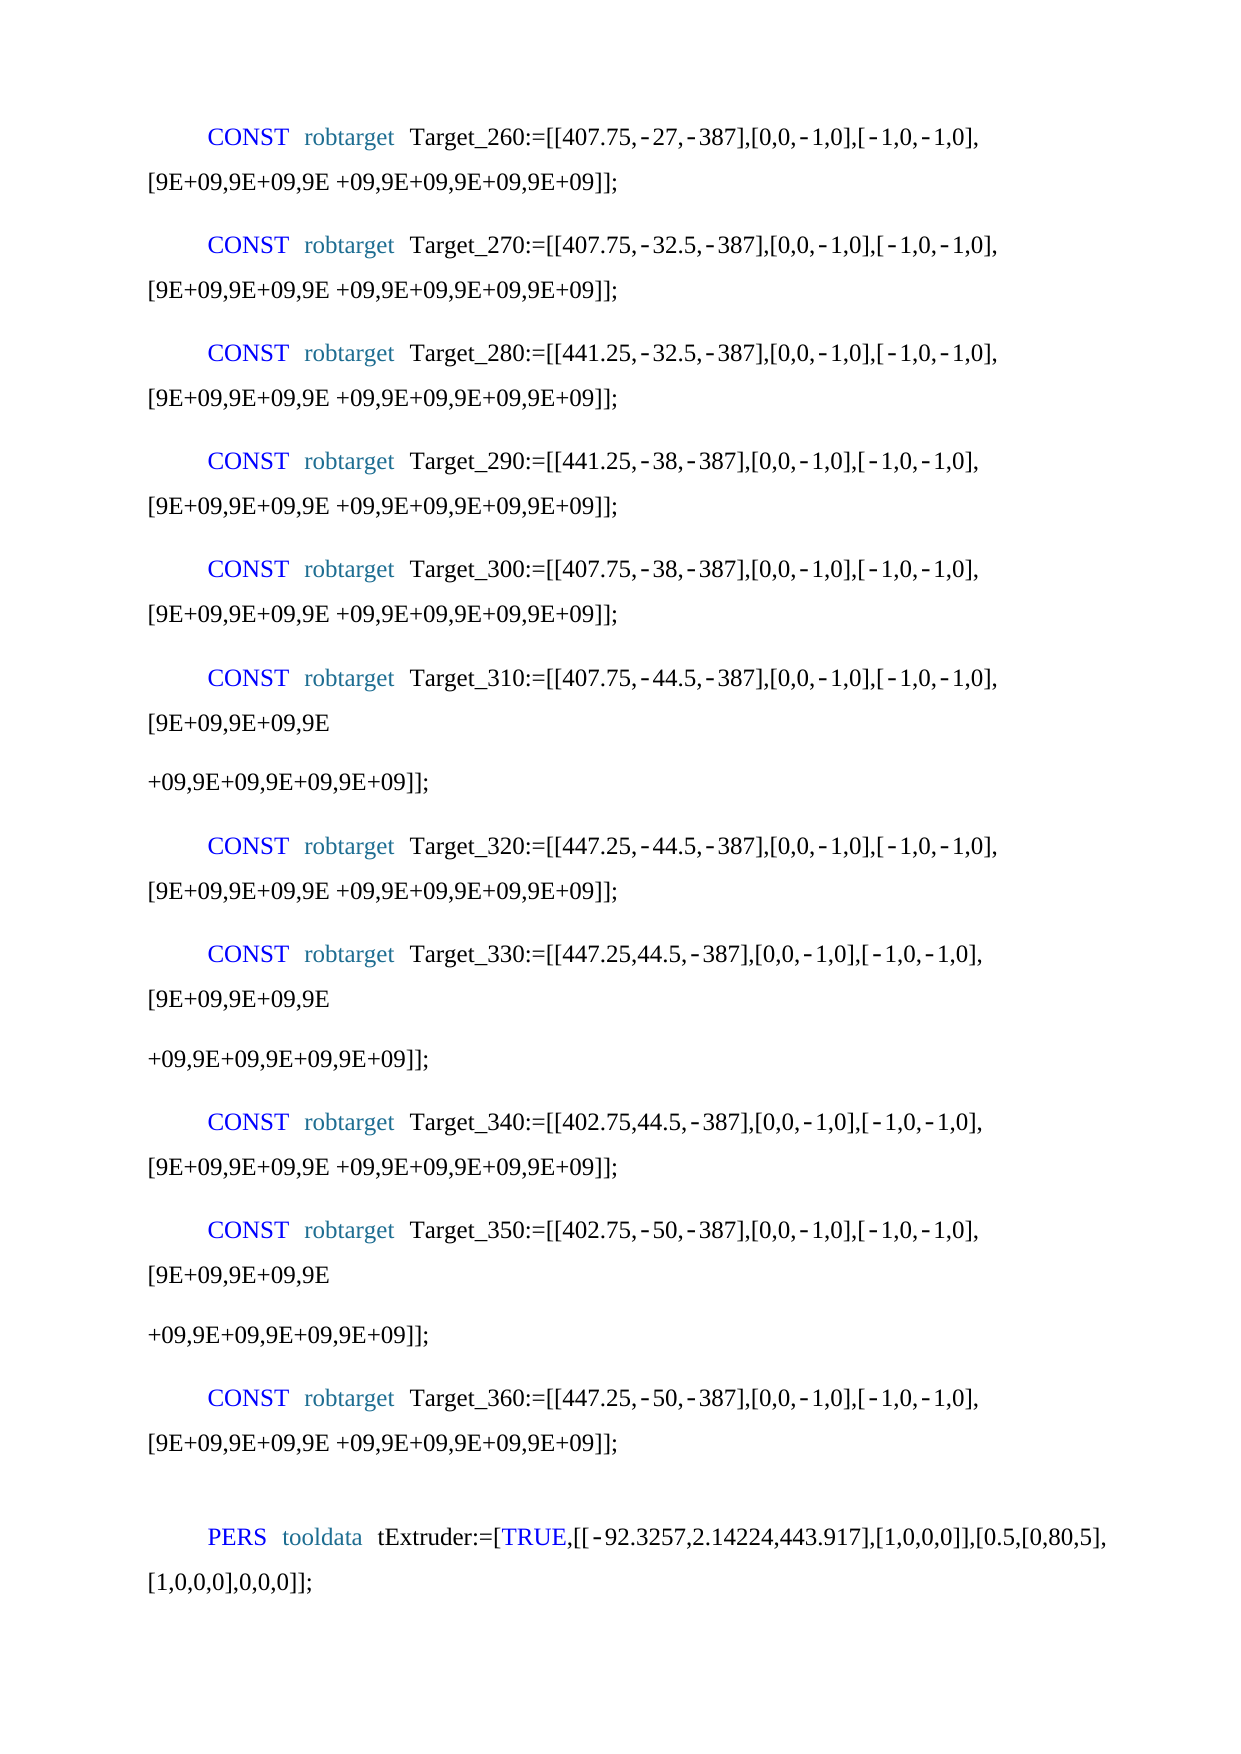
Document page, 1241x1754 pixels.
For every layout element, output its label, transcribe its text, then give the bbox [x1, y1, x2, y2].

text PERS tooldata tExtruder:=[TRUE,[[‐92.3257,2.14224,443.917],[1,0,0,0]],[0.5,[0,80,5], [1,0,0,0],0,0,0]]; [147, 1519, 1122, 1596]
text CONST robtarget Target_320:=[[447.25,‐44.5,‐387],[0,0,‐1,0],[‐1,0,‐1,0],[9E+09,9E+09,9E +09,9E+09,9E+09,9E+09]]; [147, 827, 1122, 904]
text CONST robtarget Target_310:=[[407.75,‐44.5,‐387],[0,0,‐1,0],[‐1,0,‐1,0],[9E+09,9E+09,9E [147, 659, 1122, 736]
text CONST robtarget Target_340:=[[402.75,44.5,‐387],[0,0,‐1,0],[‐1,0,‐1,0],[9E+09,9E+09,9E +09,9E+09,9E+09,9E+09]]; [147, 1103, 1122, 1181]
text +09,9E+09,9E+09,9E+09]]; [147, 767, 1122, 796]
text CONST robtarget Target_260:=[[407.75,‐27,‐387],[0,0,‐1,0],[‐1,0,‐1,0],[9E+09,9E+09,9E +09,9E+09,9E+09,9E+09]]; [147, 118, 1122, 195]
text +09,9E+09,9E+09,9E+09]]; [147, 1044, 1122, 1072]
text CONST robtarget Target_290:=[[441.25,‐38,‐387],[0,0,‐1,0],[‐1,0,‐1,0],[9E+09,9E+09,9E +09,9E+09,9E+09,9E+09]]; [147, 443, 1122, 520]
text CONST robtarget Target_270:=[[407.75,‐32.5,‐387],[0,0,‐1,0],[‐1,0,‐1,0],[9E+09,9E+09,9E +09,9E+09,9E+09,9E+09]]; [147, 226, 1122, 303]
text CONST robtarget Target_330:=[[447.25,44.5,‐387],[0,0,‐1,0],[‐1,0,‐1,0],[9E+09,9E+09,9E [147, 936, 1122, 1013]
text CONST robtarget Target_350:=[[402.75,‐50,‐387],[0,0,‐1,0],[‐1,0,‐1,0],[9E+09,9E+09,9E [147, 1212, 1122, 1289]
text CONST robtarget Target_300:=[[407.75,‐38,‐387],[0,0,‐1,0],[‐1,0,‐1,0],[9E+09,9E+09,9E +09,9E+09,9E+09,9E+09]]; [147, 551, 1122, 628]
text +09,9E+09,9E+09,9E+09]]; [147, 1320, 1122, 1349]
text CONST robtarget Target_360:=[[447.25,‐50,‐387],[0,0,‐1,0],[‐1,0,‐1,0],[9E+09,9E+09,9E +09,9E+09,9E+09,9E+09]]; [147, 1380, 1122, 1457]
text CONST robtarget Target_280:=[[441.25,‐32.5,‐387],[0,0,‐1,0],[‐1,0,‐1,0],[9E+09,9E+09,9E +09,9E+09,9E+09,9E+09]]; [147, 334, 1122, 412]
